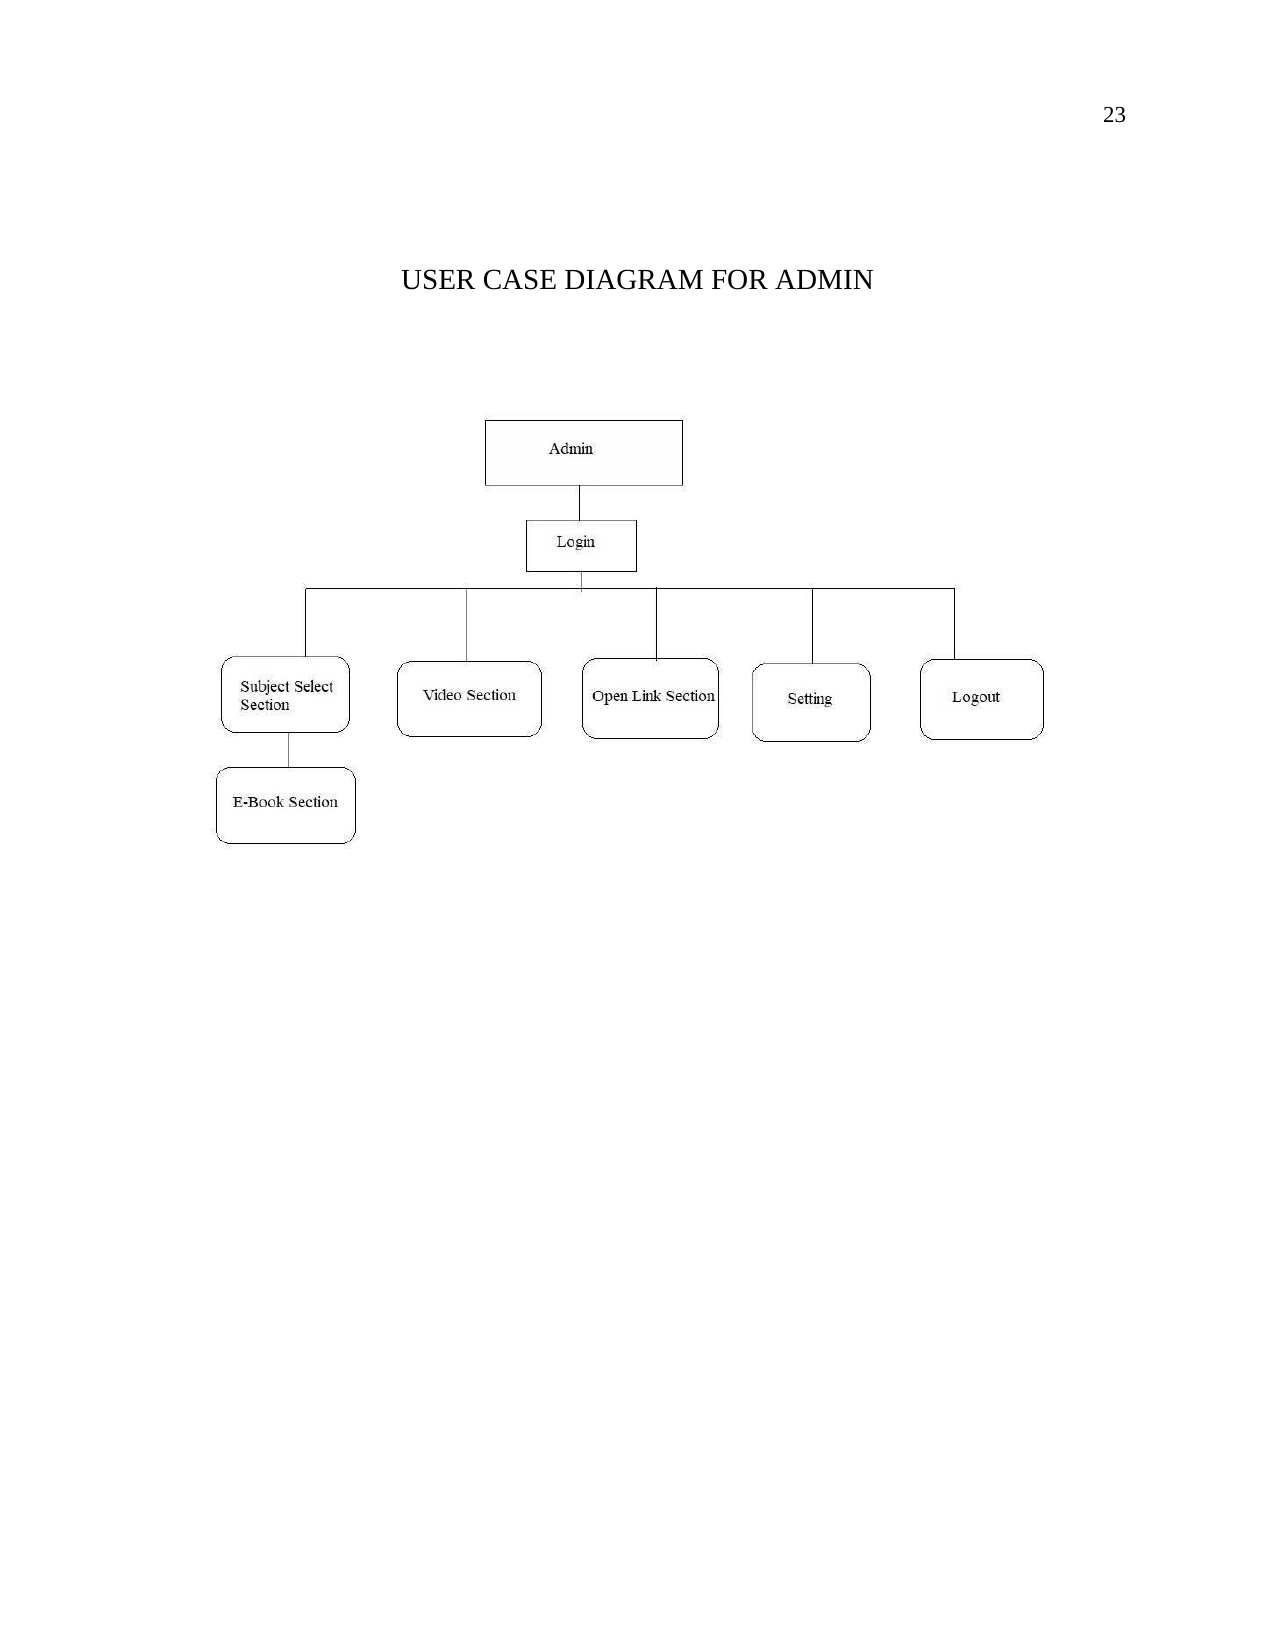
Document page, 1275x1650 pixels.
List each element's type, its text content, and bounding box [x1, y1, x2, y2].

text USER CASE DIAGRAM FOR ADMIN [398, 262, 876, 295]
picture [210, 414, 1045, 849]
